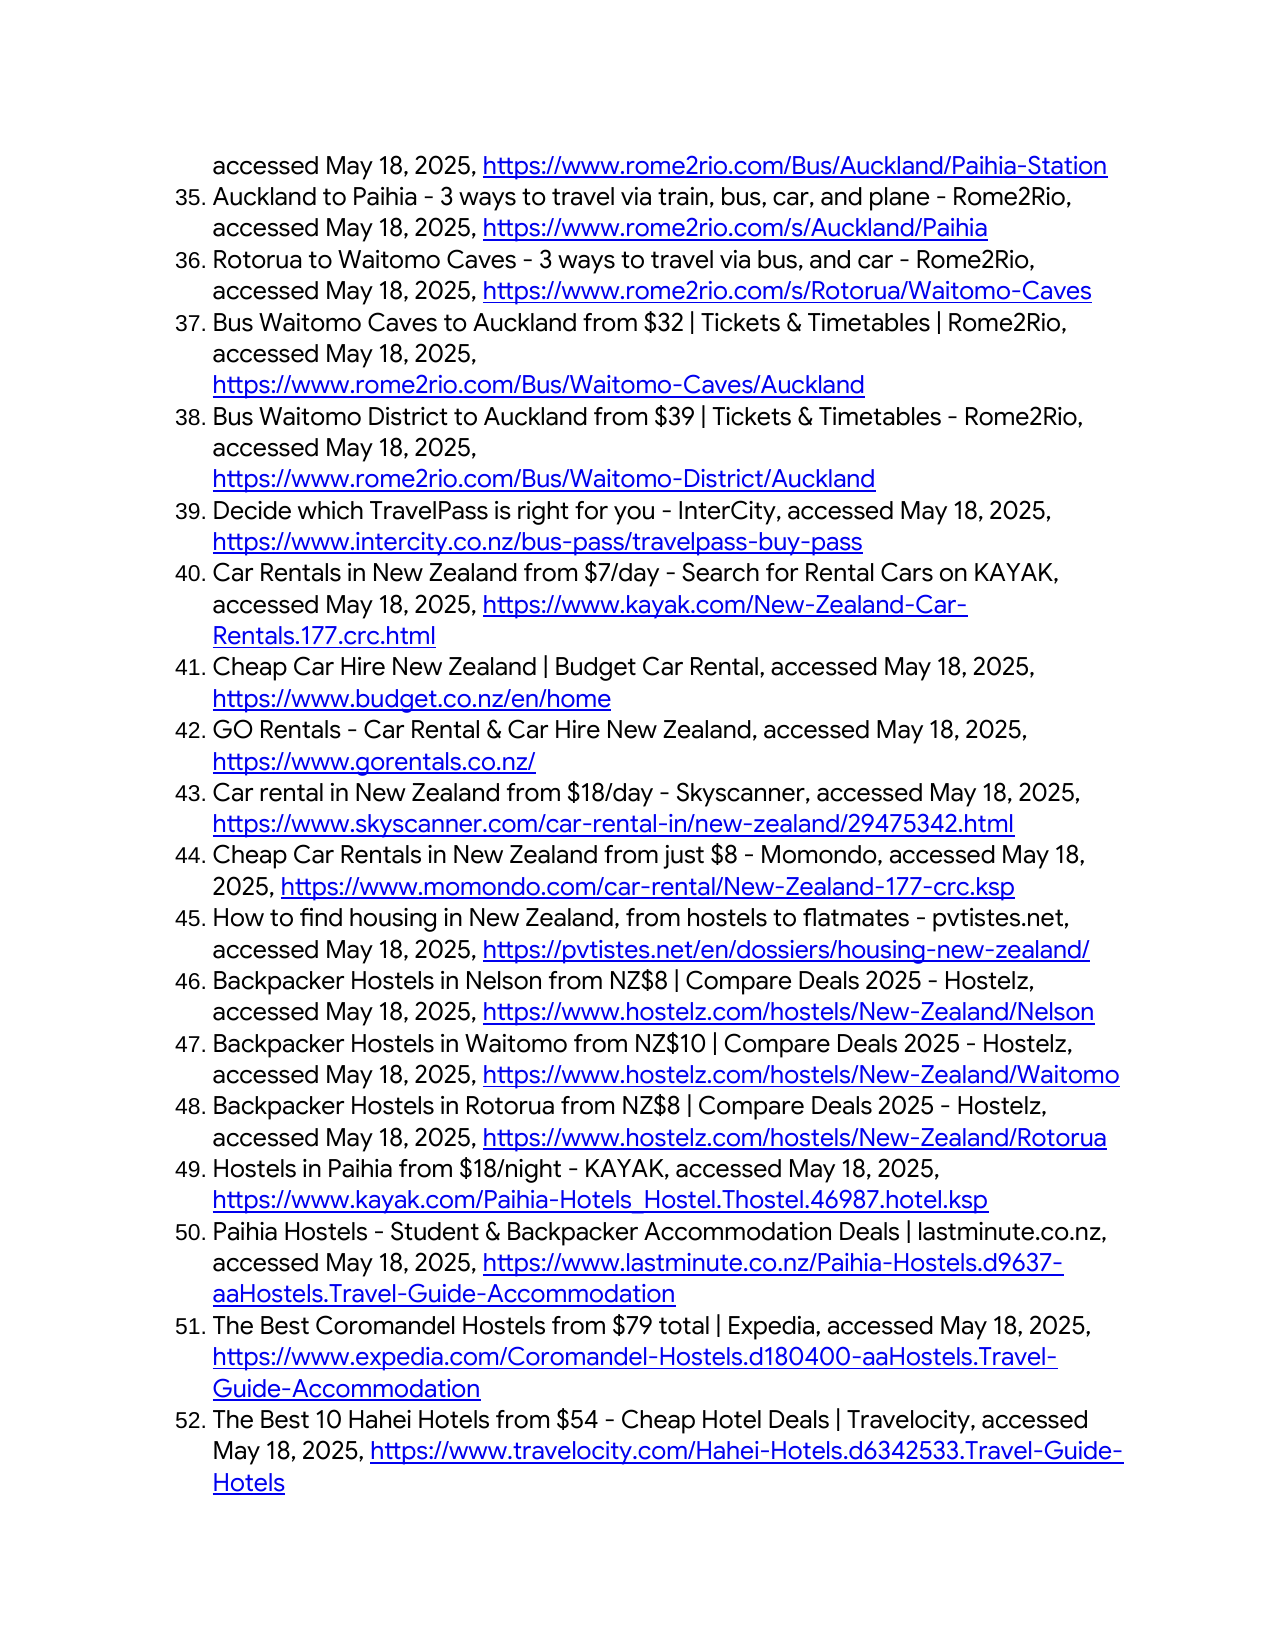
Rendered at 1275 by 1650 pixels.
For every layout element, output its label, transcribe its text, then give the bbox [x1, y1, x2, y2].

list Cheap Car Rentals in New Zealand from just $8 - Momondo, accessed May 18, 2025, https://www.momondo.com/car-rental/New-Zealand-177-crc.ksp [175, 840, 1125, 902]
list GO Rentals - Car Rental & Car Hire New Zealand, accessed May 18, 2025, https://www.gorentals.co.nz/ [175, 714, 1125, 777]
list Car rental in New Zealand from $18/day - Skyscanner, accessed May 18, 2025, https://www.skyscanner.com/car-rental-in/new-zealand/29475342.html [175, 777, 1125, 840]
list Car Rentals in New Zealand from $7/day - Search for Rental Cars on KAYAK, accessed May 18, 2025, https://www.kayak.com/New-Zealand-Car-Rentals.177.crc.html [175, 558, 1125, 652]
list Backpacker Hostels in Nelson from NZ$8 | Compare Deals 2025 - Hostelz, accessed May 18, 2025, https://www.hostelz.com/hostels/New-Zealand/Nelson [175, 965, 1125, 1028]
list Rotorua to Waitomo Caves - 3 ways to travel via bus, and car - Rome2Rio, accessed May 18, 2025, https://www.rome2rio.com/s/Rotorua/Waitomo-Caves [175, 244, 1125, 307]
list The Best 10 Hahei Hotels from $54 - Cheap Hotel Deals | Travelocity, accessed May 18, 2025, https://www.travelocity.com/Hahei-Hotels.d6342533.Travel-Guide-Hotels [175, 1404, 1125, 1498]
list The Best Coromandel Hostels from $79 total | Expedia, accessed May 18, 2025, https://www.expedia.com/Coromandel-Hostels.d180400-aaHostels.Travel-Guide-Accommodation [175, 1310, 1125, 1404]
list Bus Waitomo Caves to Auckland from $32 | Tickets & Timetables | Rome2Rio, accessed May 18, 2025, https://www.rome2rio.com/Bus/Waitomo-Caves/Auckland [175, 307, 1125, 401]
list Backpacker Hostels in Waitomo from NZ$10 | Compare Deals 2025 - Hostelz, accessed May 18, 2025, https://www.hostelz.com/hostels/New-Zealand/Waitomo [175, 1028, 1125, 1091]
list How to find housing in New Zealand, from hostels to flatmates - pvtistes.net, accessed May 18, 2025, https://pvtistes.net/en/dossiers/housing-new-zealand/ [175, 902, 1125, 965]
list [175, 150, 1125, 181]
list Backpacker Hostels in Rotorua from NZ$8 | Compare Deals 2025 - Hostelz, accessed May 18, 2025, https://www.hostelz.com/hostels/New-Zealand/Rotorua [175, 1091, 1125, 1153]
list Paihia Hostels - Student & Backpacker Accommodation Deals | lastminute.co.nz, accessed May 18, 2025, https://www.lastminute.co.nz/Paihia-Hostels.d9637-aaHostels.Travel-Guide-Accommodation [175, 1216, 1125, 1310]
list Bus Waitomo District to Auckland from $39 | Tickets & Timetables - Rome2Rio, accessed May 18, 2025, https://www.rome2rio.com/Bus/Waitomo-District/Auckland [175, 401, 1125, 495]
list Decide which TravelPass is right for you - InterCity, accessed May 18, 2025, https://www.intercity.co.nz/bus-pass/travelpass-buy-pass [175, 495, 1125, 558]
list Cheap Car Hire New Zealand | Budget Car Rental, accessed May 18, 2025, https://www.budget.co.nz/en/home [175, 652, 1125, 714]
list Hostels in Paihia from $18/night - KAYAK, accessed May 18, 2025, https://www.kayak.com/Paihia-Hotels_Hostel.Thostel.46987.hotel.ksp [175, 1153, 1125, 1216]
list Auckland to Paihia - 3 ways to travel via train, bus, car, and plane - Rome2Rio, accessed May 18, 2025, https://www.rome2rio.com/s/Auckland/Paihia [175, 181, 1125, 244]
